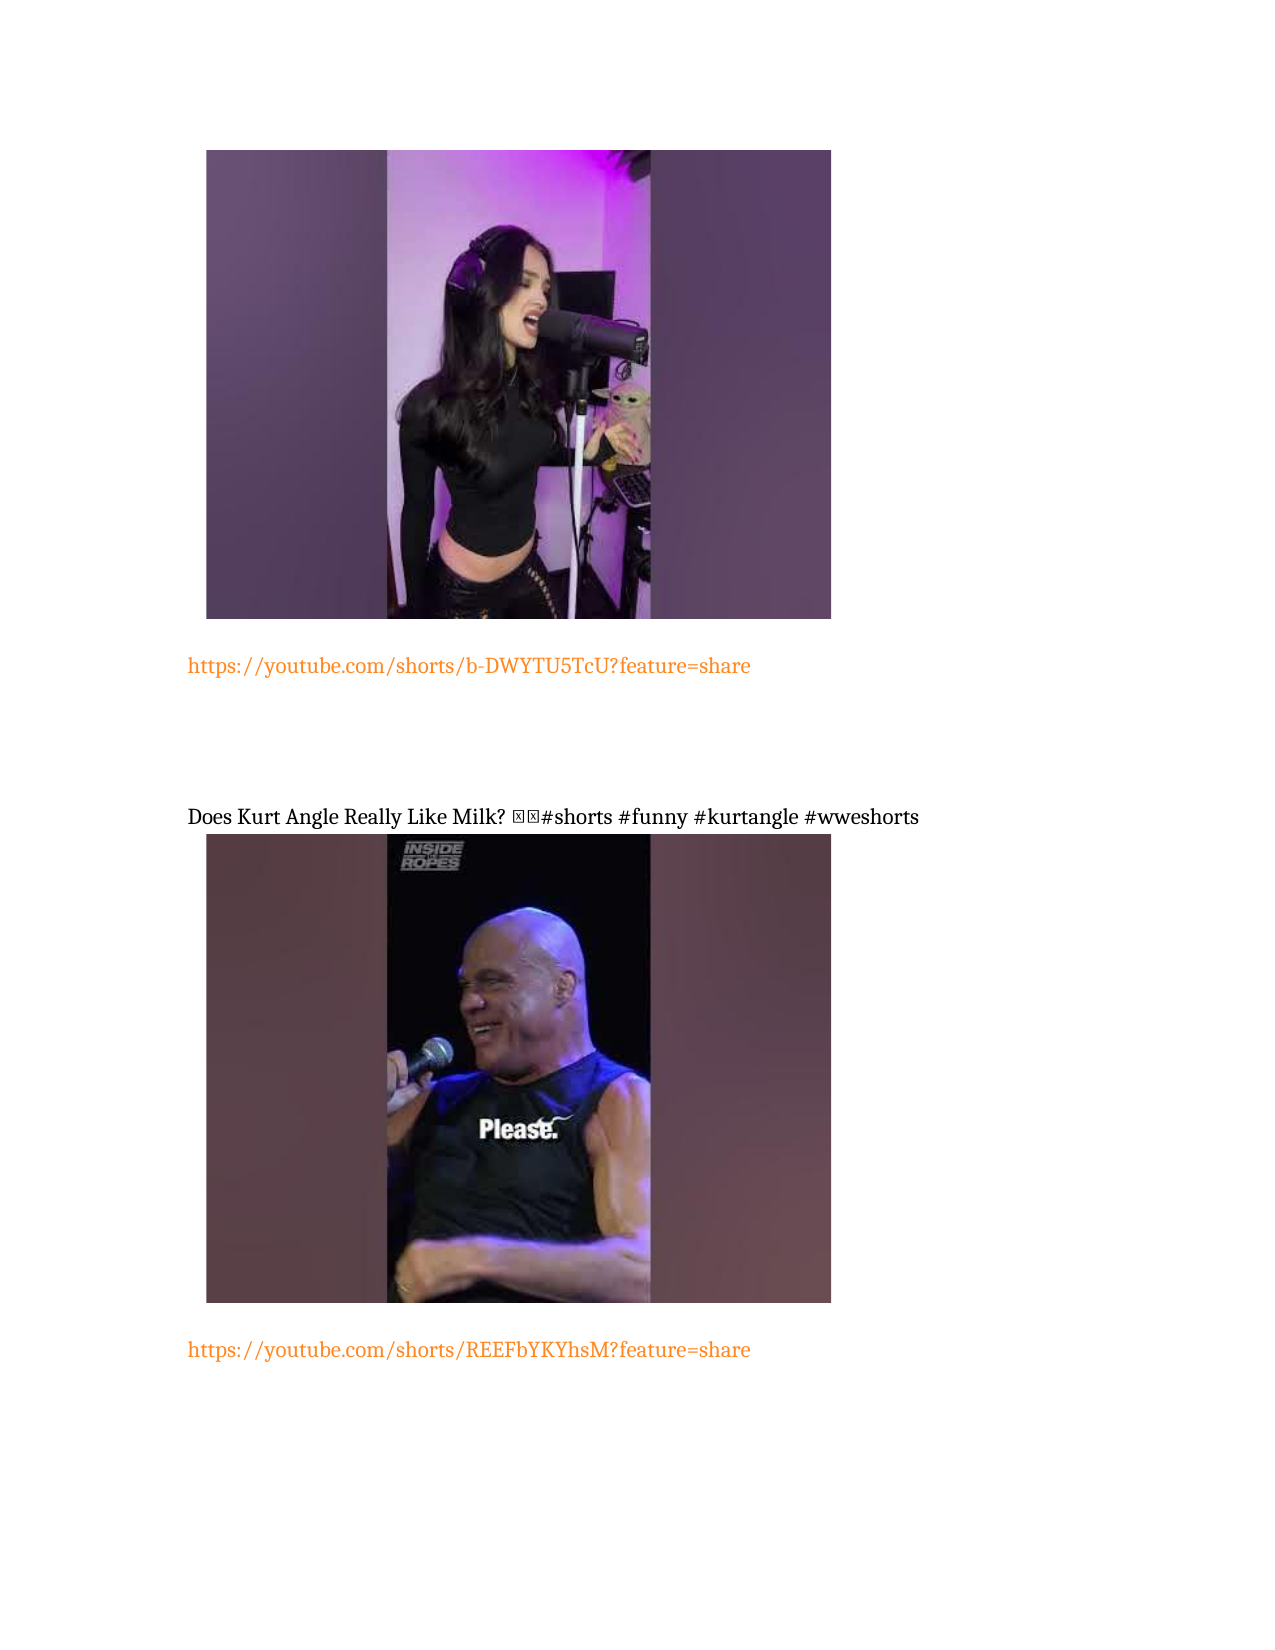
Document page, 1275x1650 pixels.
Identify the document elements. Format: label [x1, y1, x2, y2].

picture [206, 834, 832, 1303]
picture [206, 150, 832, 619]
text [187, 150, 1087, 1484]
